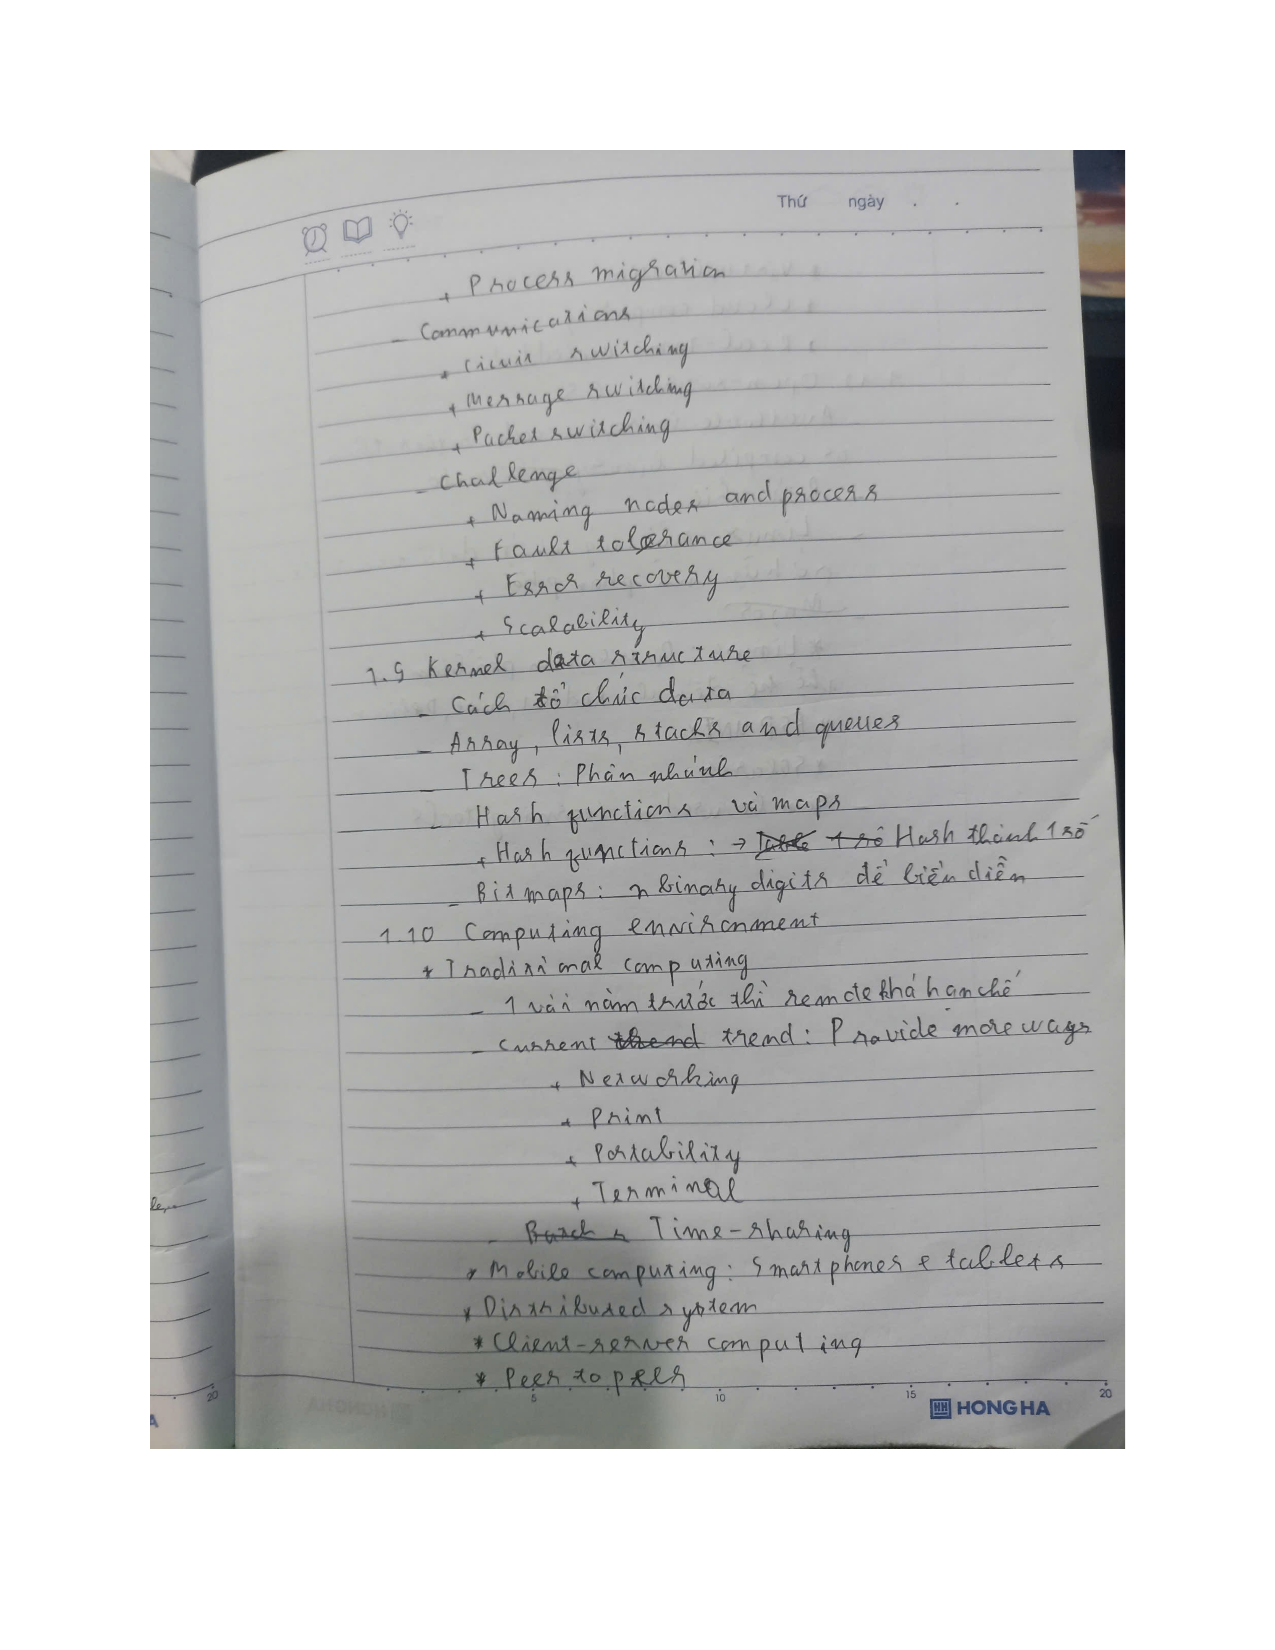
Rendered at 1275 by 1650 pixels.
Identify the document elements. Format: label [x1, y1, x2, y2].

picture [150, 150, 1125, 1449]
